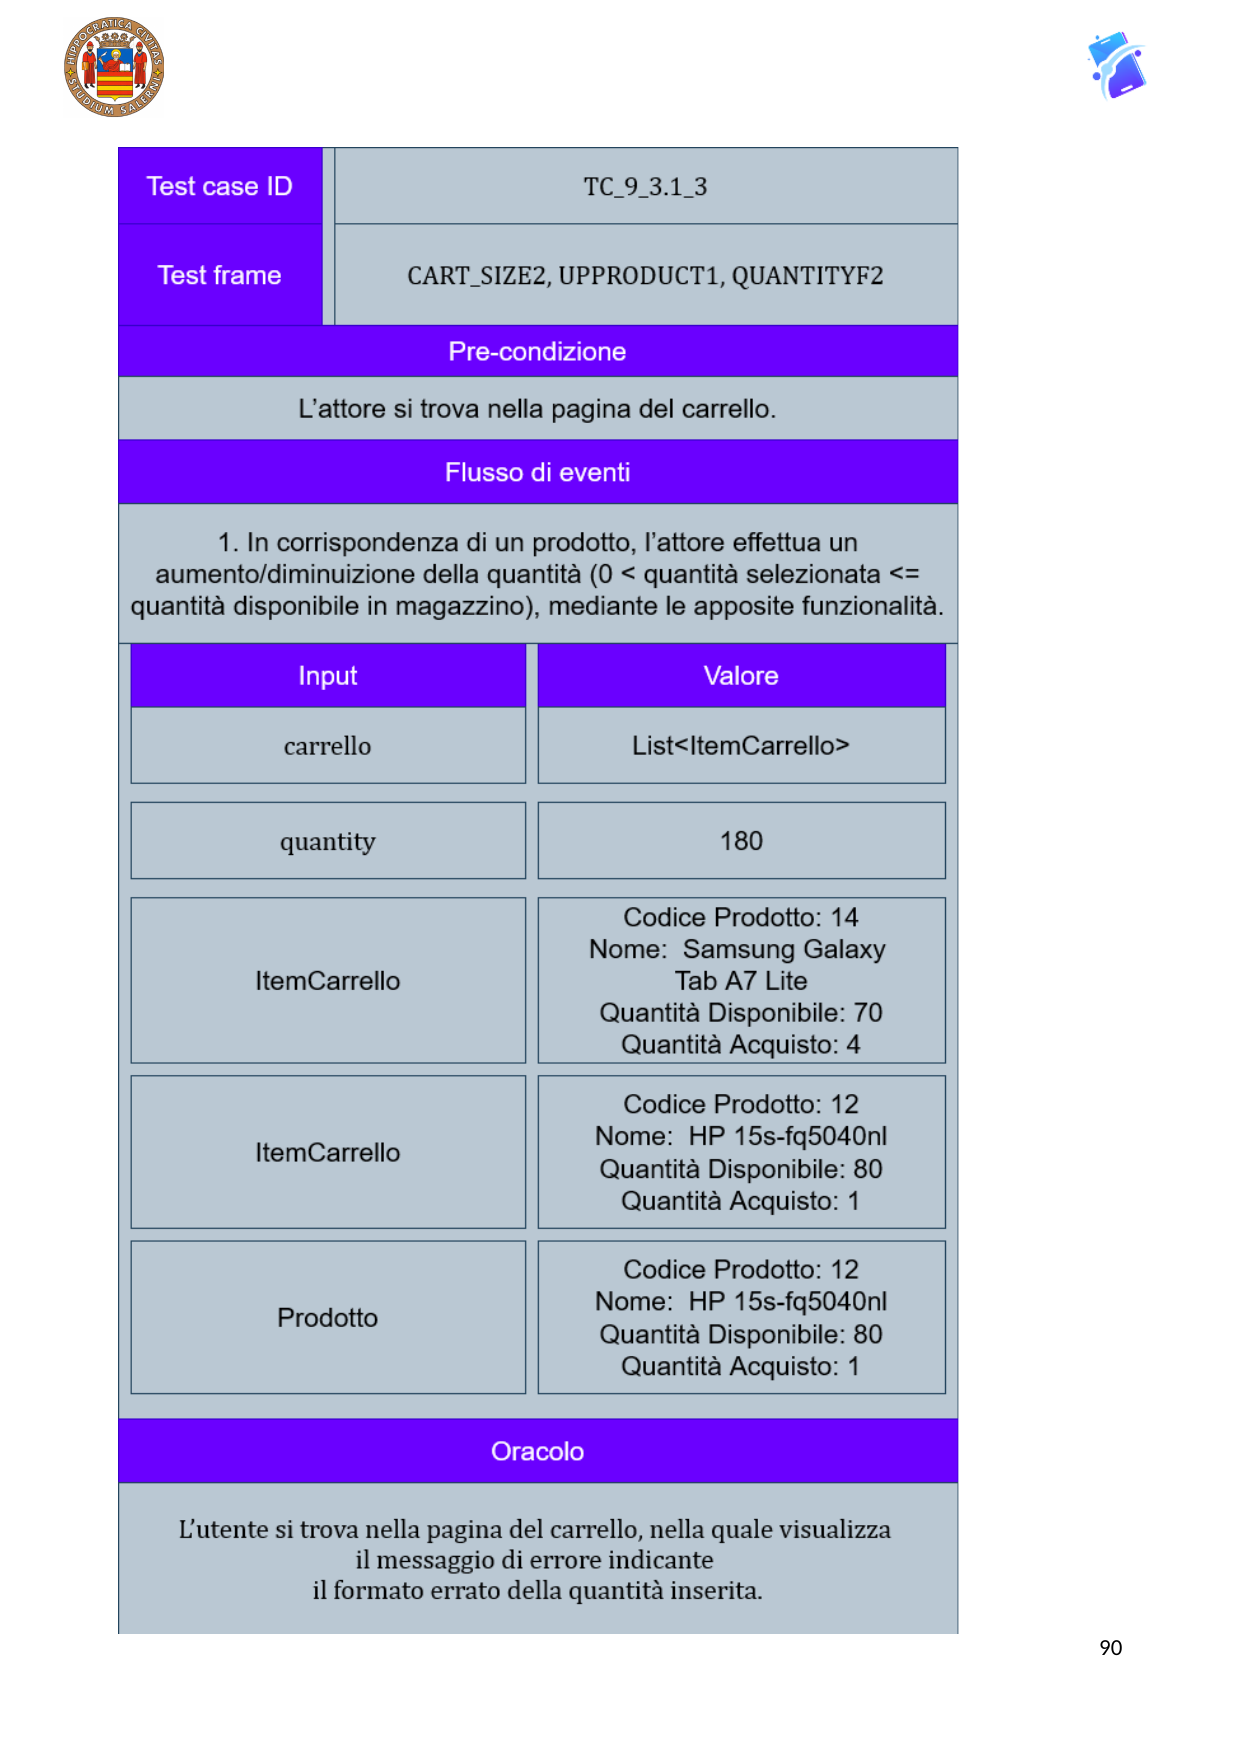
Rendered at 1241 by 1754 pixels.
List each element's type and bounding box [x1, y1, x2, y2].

picture [118, 147, 959, 1634]
picture [63, 17, 164, 118]
picture [1061, 11, 1174, 133]
